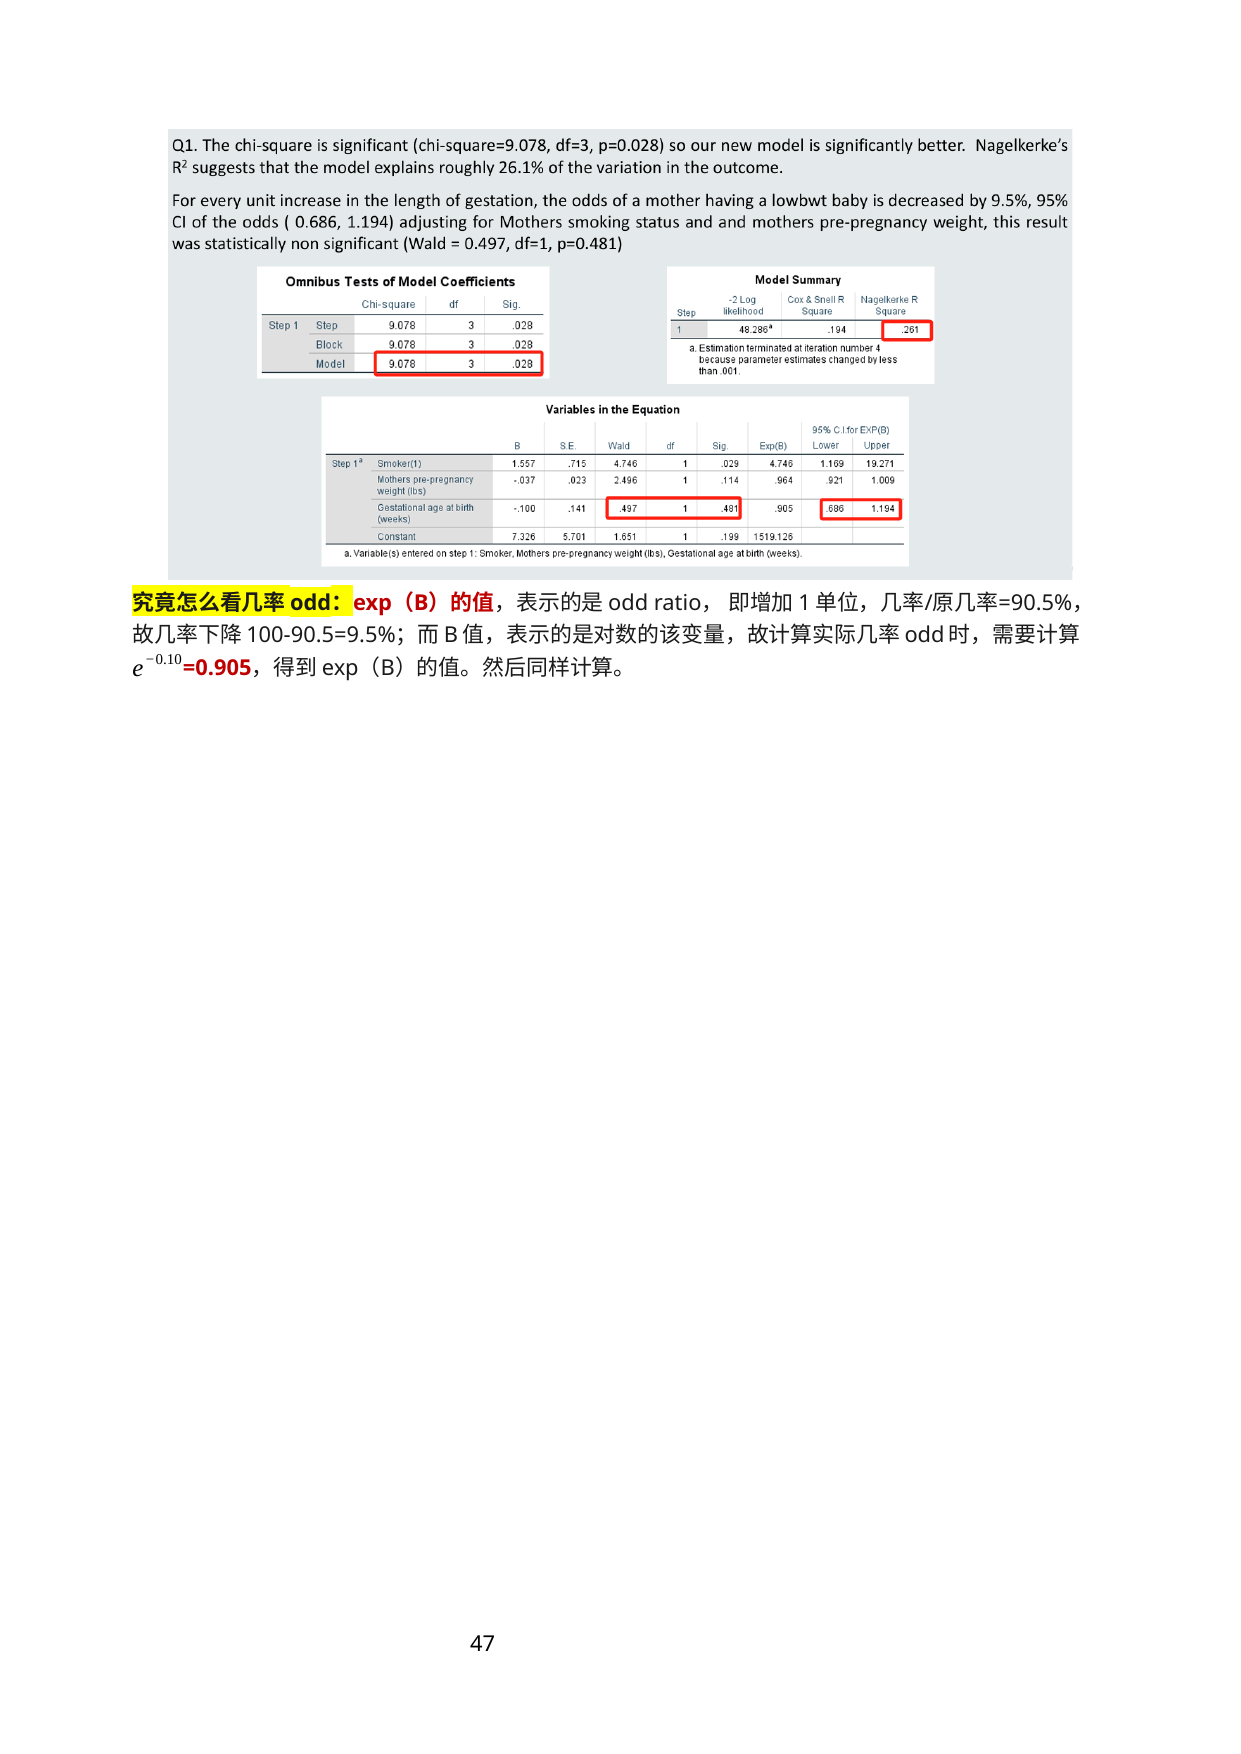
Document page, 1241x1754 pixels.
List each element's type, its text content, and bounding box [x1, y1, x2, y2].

picture [168, 129, 1073, 580]
list 究竟怎么看几率odd：exp（B）的值，表示的是odd ratio， 即增加1单位，几率/原几率=90.5%，故几率下降100-90.5=9.5%；而B值，表示的是对数的该变量，故计算实际几率odd时，需要计算=0.905，得到exp（B）的值。然后同样计算。 [132, 584, 1108, 682]
